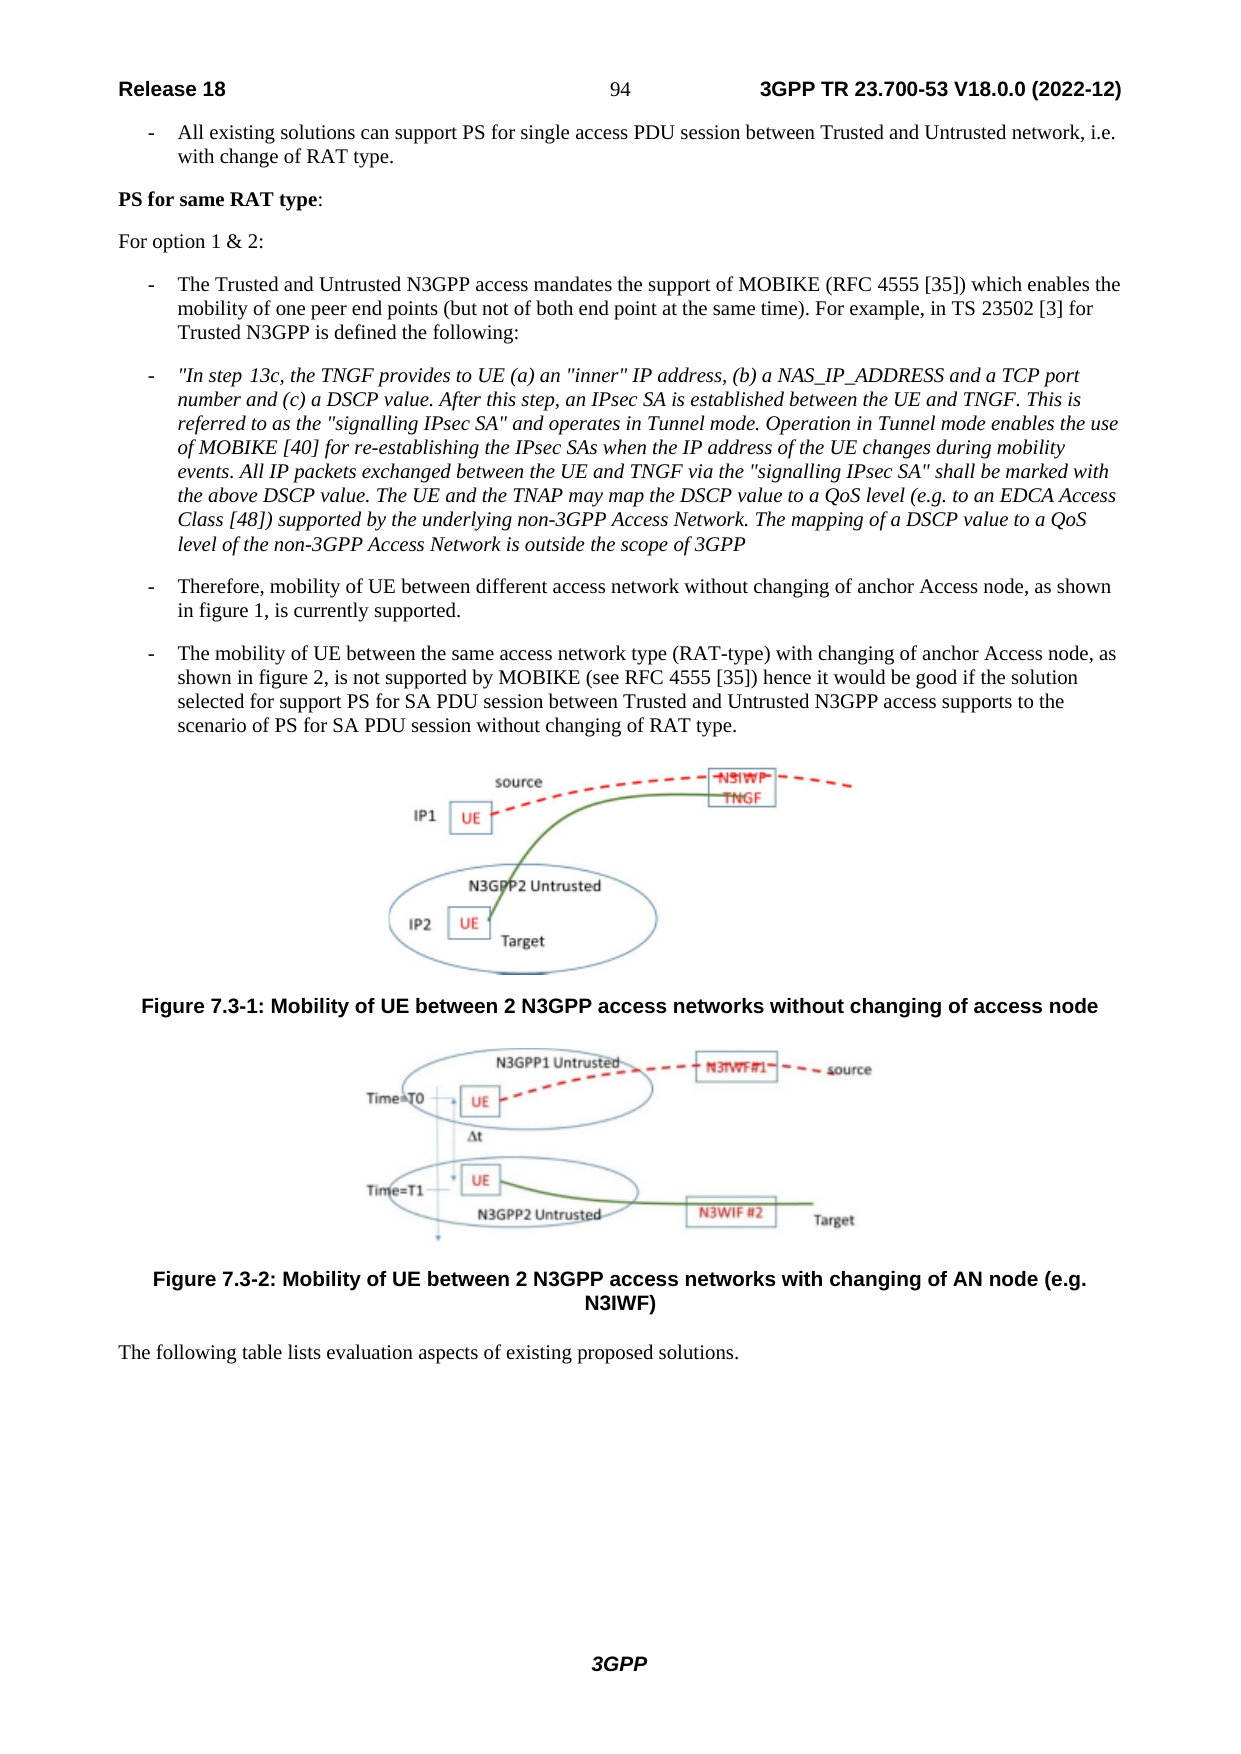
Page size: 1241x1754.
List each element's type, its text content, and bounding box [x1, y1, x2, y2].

text - Therefore, mobility of UE between different access network without changing of anchor Access node, as shown in figure 1, is currently supported. [148, 574, 1122, 622]
text - The Trusted and Untrusted N3GPP access mandates the support of MOBIKE (RFC 4555 [35]) which enables the mobility of one peer end points (but not of both end point at the same time). For example, in TS 23502 [3] for Trusted N3GPP is defined the following: [148, 272, 1122, 344]
text Figure 7.3-1: Mobility of UE between 2 N3GPP access networks without changing of access node [118, 993, 1122, 1017]
text The following table lists evaluation aspects of existing proposed solutions. [118, 1339, 1122, 1364]
text PS for same RAT type: [118, 186, 1122, 211]
text - All existing solutions can support PS for single access PDU session between Trusted and Untrusted network, i.e. with change of RAT type. [148, 119, 1122, 168]
text - The mobility of UE between the same access network type (RAT-type) with changing of anchor Access node, as shown in figure 2, is not supported by MOBIKE (see RFC 4555 [35]) hence it would be good if the solution selected for support PS for SA PDU session between Trusted and Untrusted N3GPP access supports to the scenario of PS for SA PDU session without changing of RAT type. [148, 641, 1122, 737]
text - "In step 13c, the TNGF provides to UE (a) an "inner" IP address, (b) a NAS_IP_ADDRESS and a TCP port number and (c) a DSCP value. After this step, an IPsec SA is established between the UE and TNGF. This is referred to as the "signalling IPsec SA" and operates in Tunnel mode. Operation in Tunnel mode enables the use of MOBIKE [40] for re-establishing the IPsec SAs when the IP address of the UE changes during mobility events. All IP packets exchanged between the UE and TNGF via the "signalling IPsec SA" shall be marked with the above DSCP value. The UE and the TNAP may map the DSCP value to a QoS level (e.g. to an EDCA Access Class [48]) supported by the underlying non-3GPP Access Network. The mapping of a DSCP value to a QoS level of the non-3GPP Access Network is outside the scope of 3GPP [148, 363, 1122, 556]
text Figure 7.3-2: Mobility of UE between 2 N3GPP access networks with changing of AN node (e.g. N3IWF) [118, 1267, 1122, 1314]
text For option 1 & 2: [118, 229, 1122, 253]
